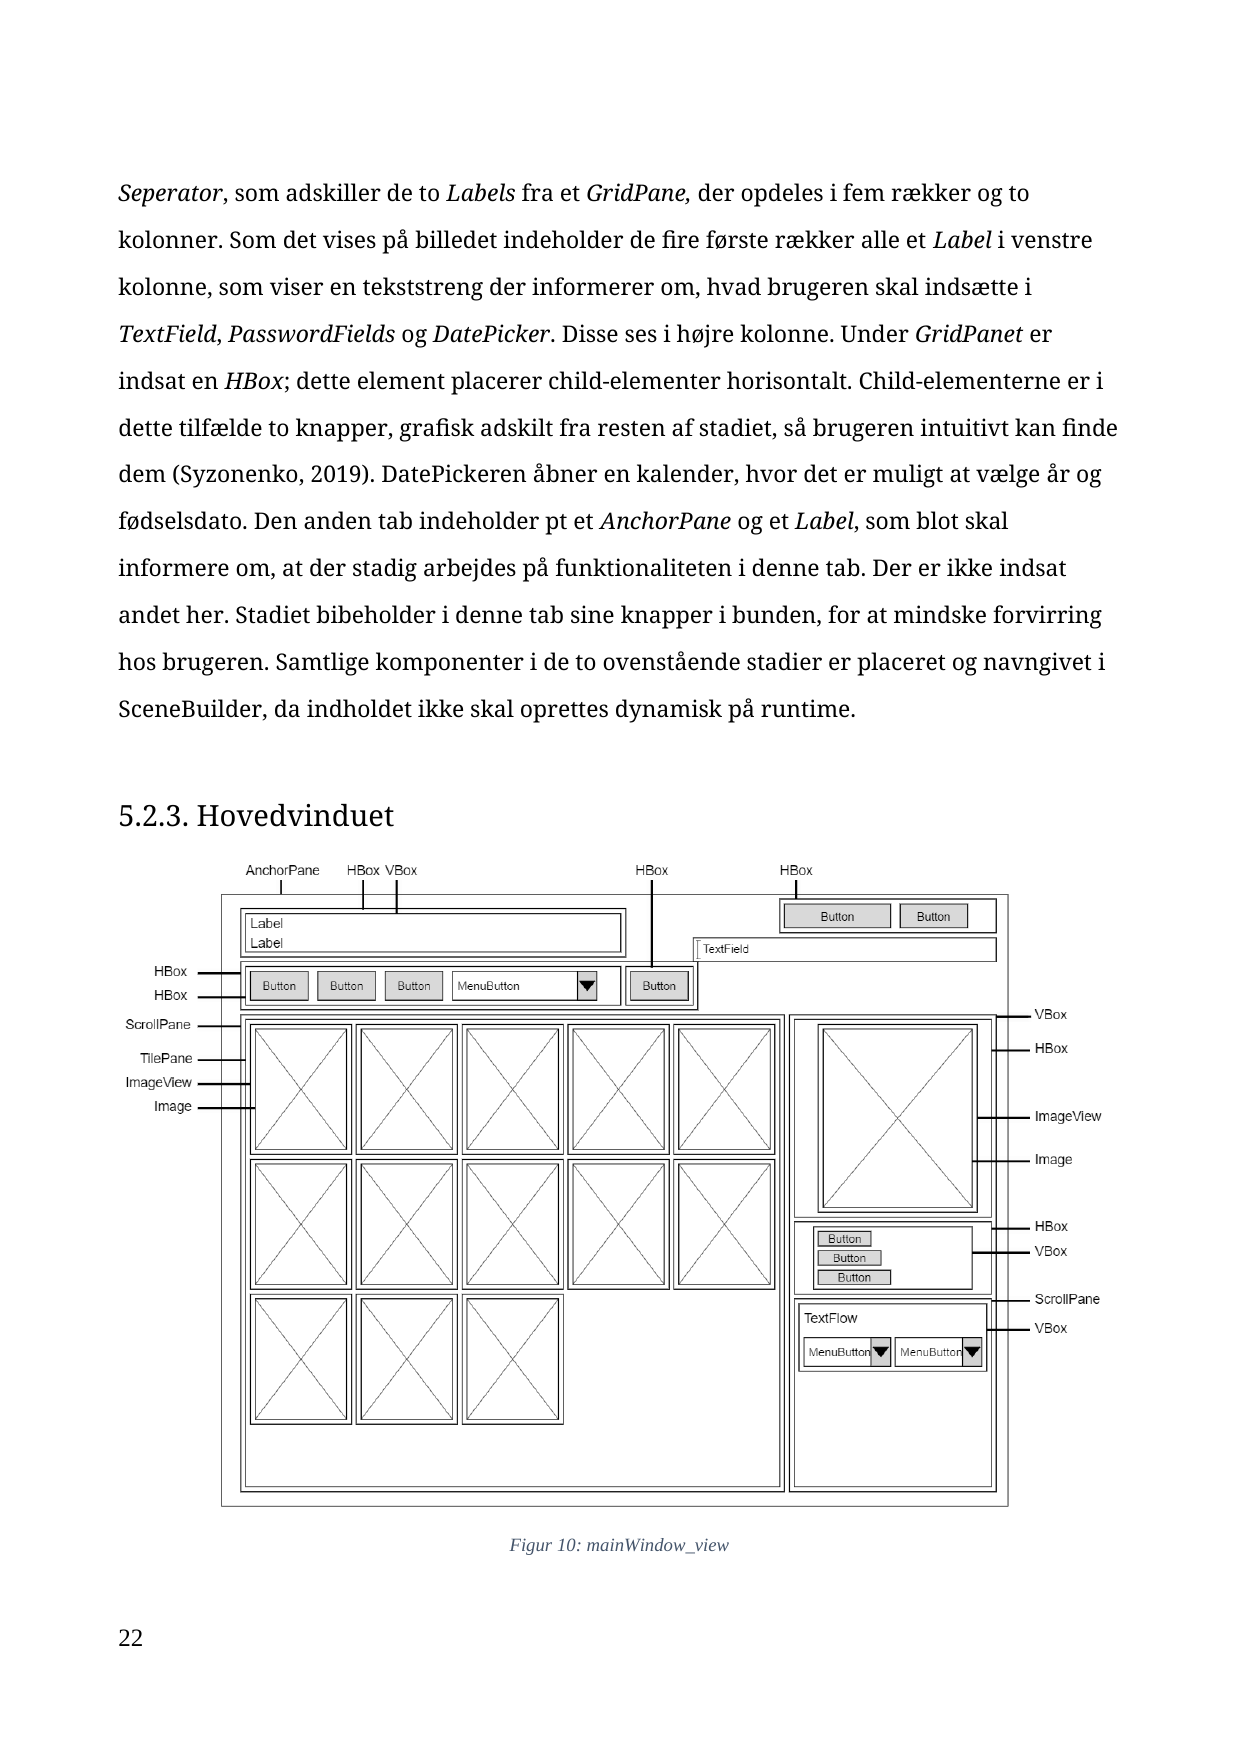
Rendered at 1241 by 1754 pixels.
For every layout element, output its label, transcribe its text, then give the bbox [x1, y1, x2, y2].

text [118, 177, 1122, 724]
text Figur 10: mainWindow_view [118, 1534, 1122, 1555]
picture [118, 854, 1122, 1520]
subtitle 5.2.3. Hovedvinduet [118, 795, 1122, 834]
